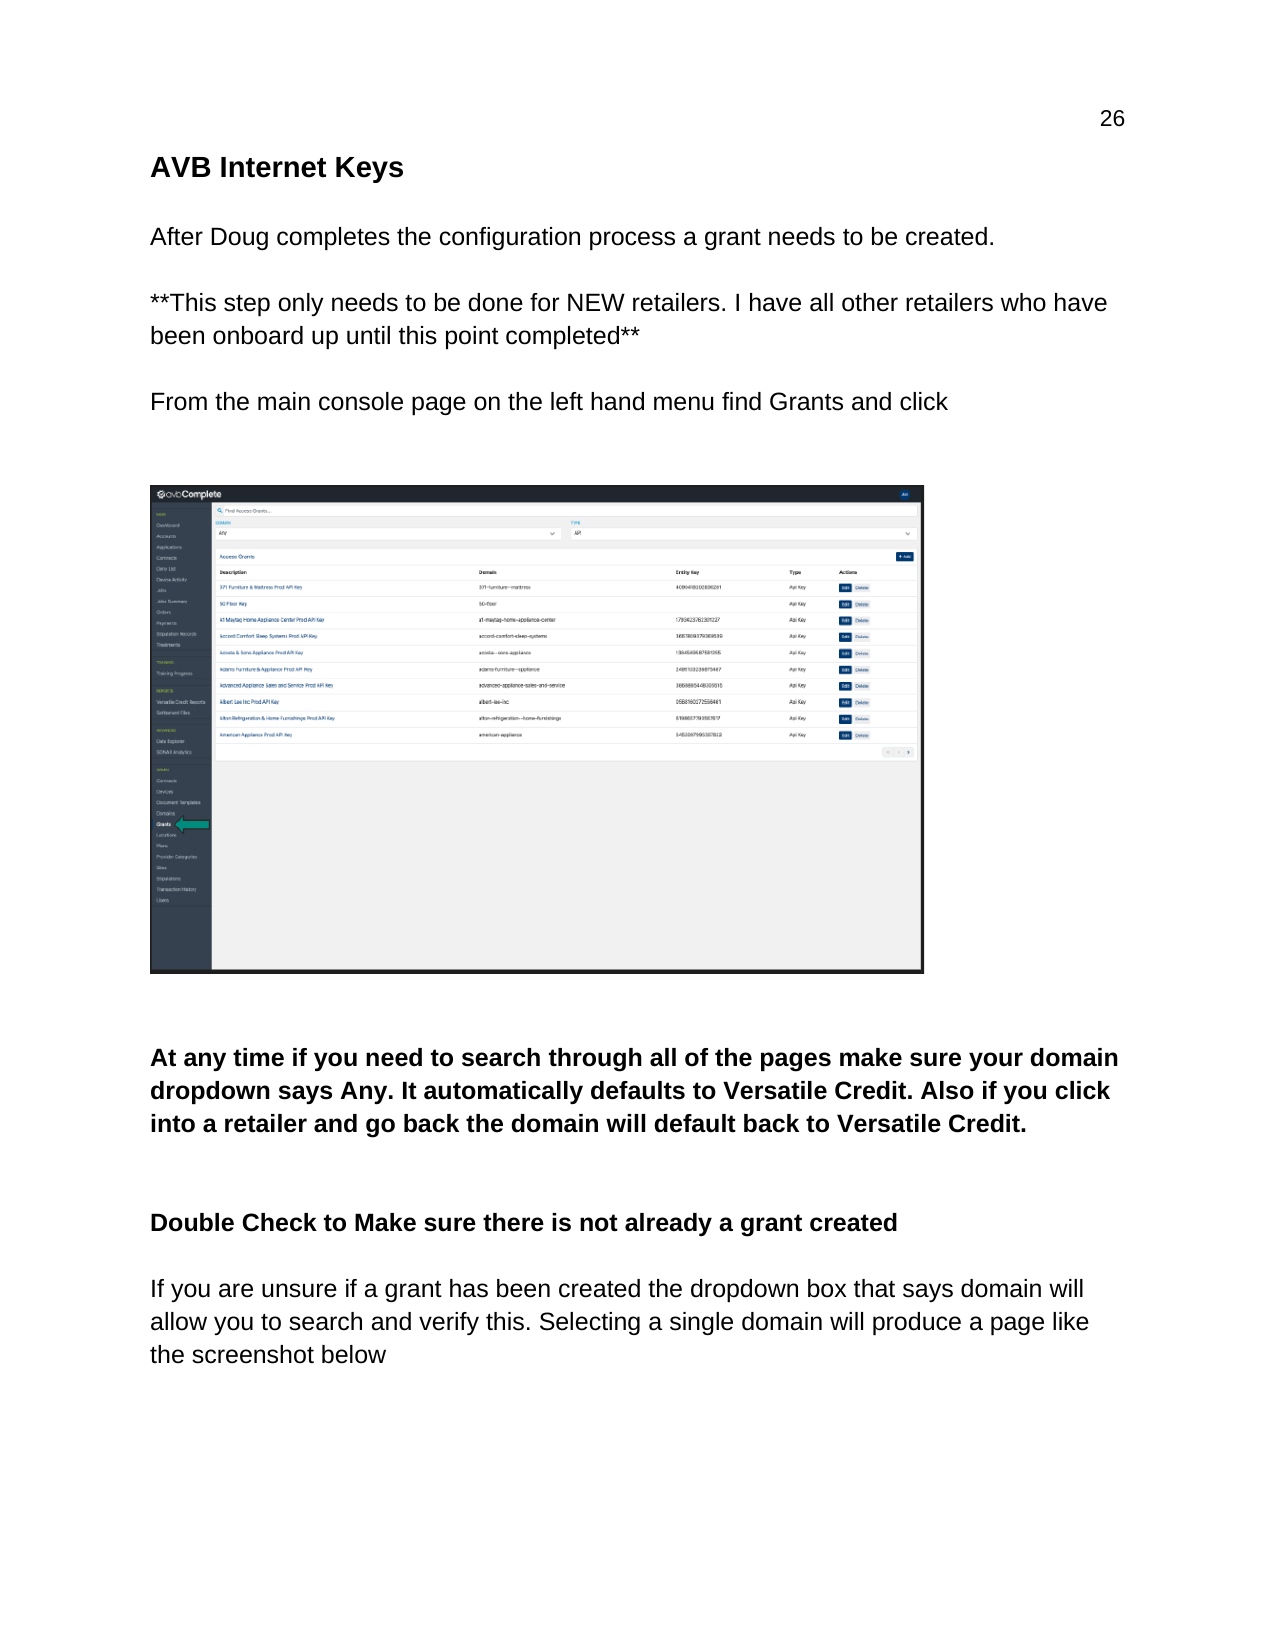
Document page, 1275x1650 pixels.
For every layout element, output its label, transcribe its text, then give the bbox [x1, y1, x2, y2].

text From the main console page on the left hand menu find Grants and click [150, 387, 1125, 415]
text After Doug completes the configuration process a grant needs to be created. [150, 222, 1125, 250]
text AVB Internet Keys [150, 150, 1125, 183]
picture [150, 485, 925, 974]
text If you are unsure if a grant has been created the dropdown box that says domain will allow you to search and verify this. Selecting a single domain will produce a page like the screenshot below [150, 1274, 1125, 1369]
text At any time if you need to search through all of the pages make sure your domain dropdown says Any. It automatically defaults to Versatile Credit. Also if you click into a retailer and go back the domain will default back to Versatile Credit. [150, 1043, 1125, 1138]
text Double Check to Make sure there is not already a grant created [150, 1208, 1125, 1237]
text **This step only needs to be done for NEW retailers. I have all other retailers who have been onboard up until this point completed** [150, 288, 1125, 349]
